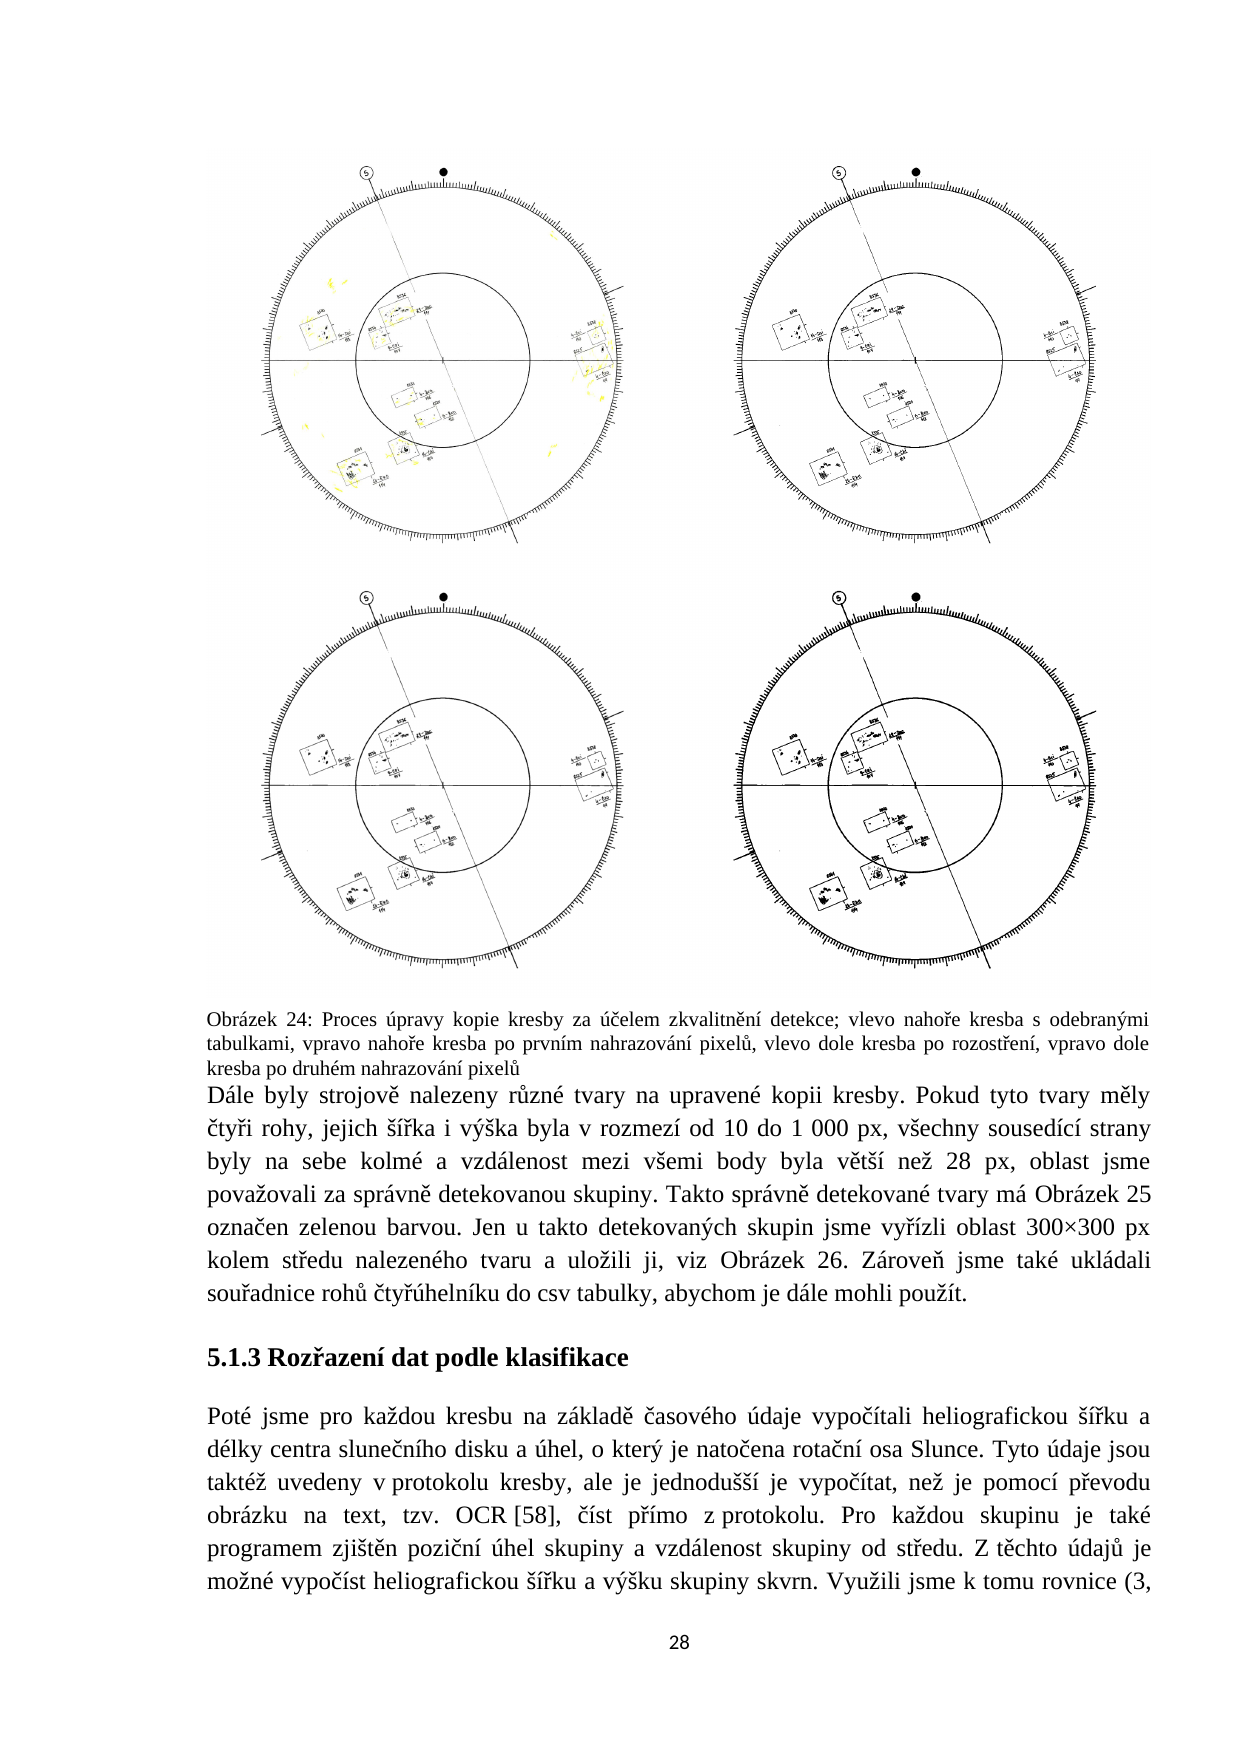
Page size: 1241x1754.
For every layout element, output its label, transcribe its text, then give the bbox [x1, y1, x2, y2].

subtitle Rozřazení dat podle klasifikace [207, 1341, 1152, 1372]
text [207, 1401, 1152, 1595]
picture [206, 148, 1151, 998]
